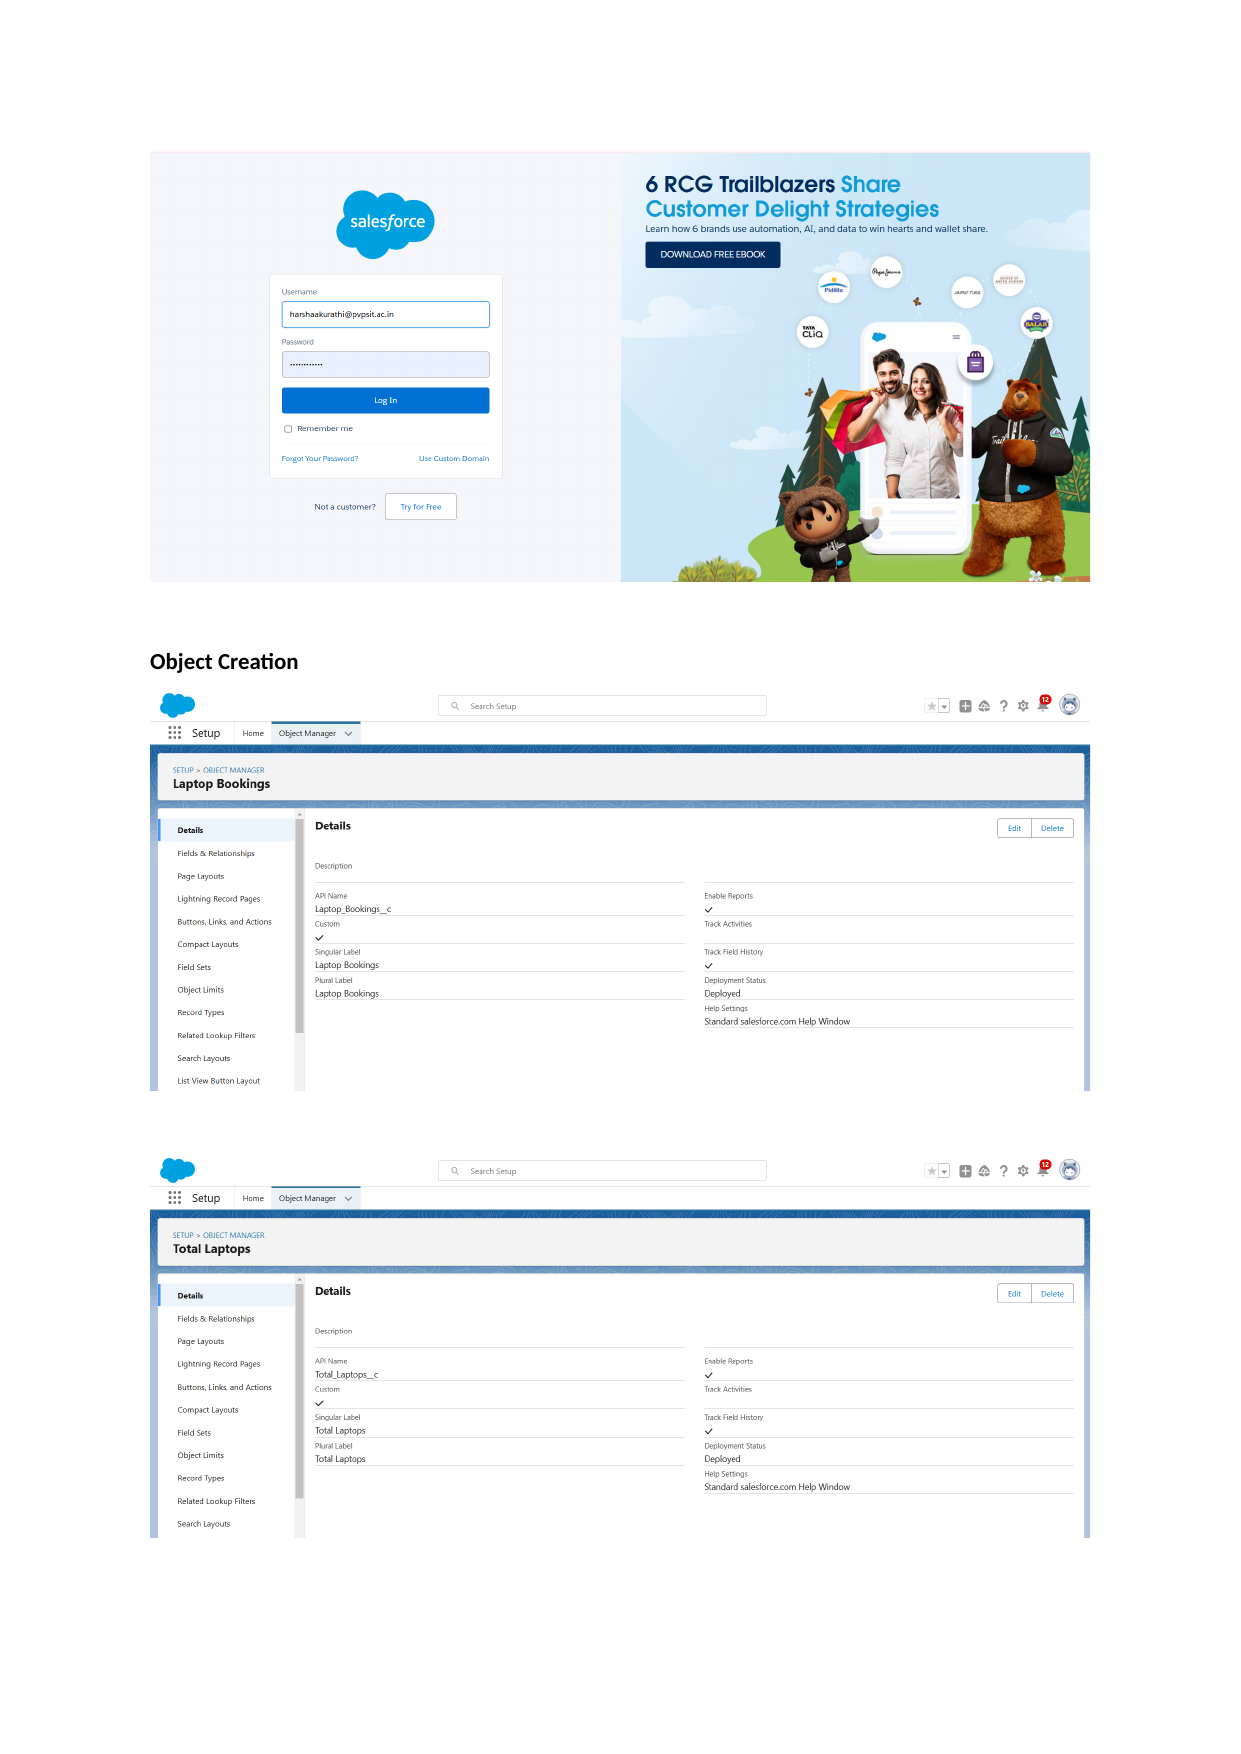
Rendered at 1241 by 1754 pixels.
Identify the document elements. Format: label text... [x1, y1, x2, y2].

picture [150, 1156, 1091, 1538]
text Object Creation [150, 647, 1090, 675]
picture [150, 693, 1091, 1091]
picture [150, 150, 1091, 582]
